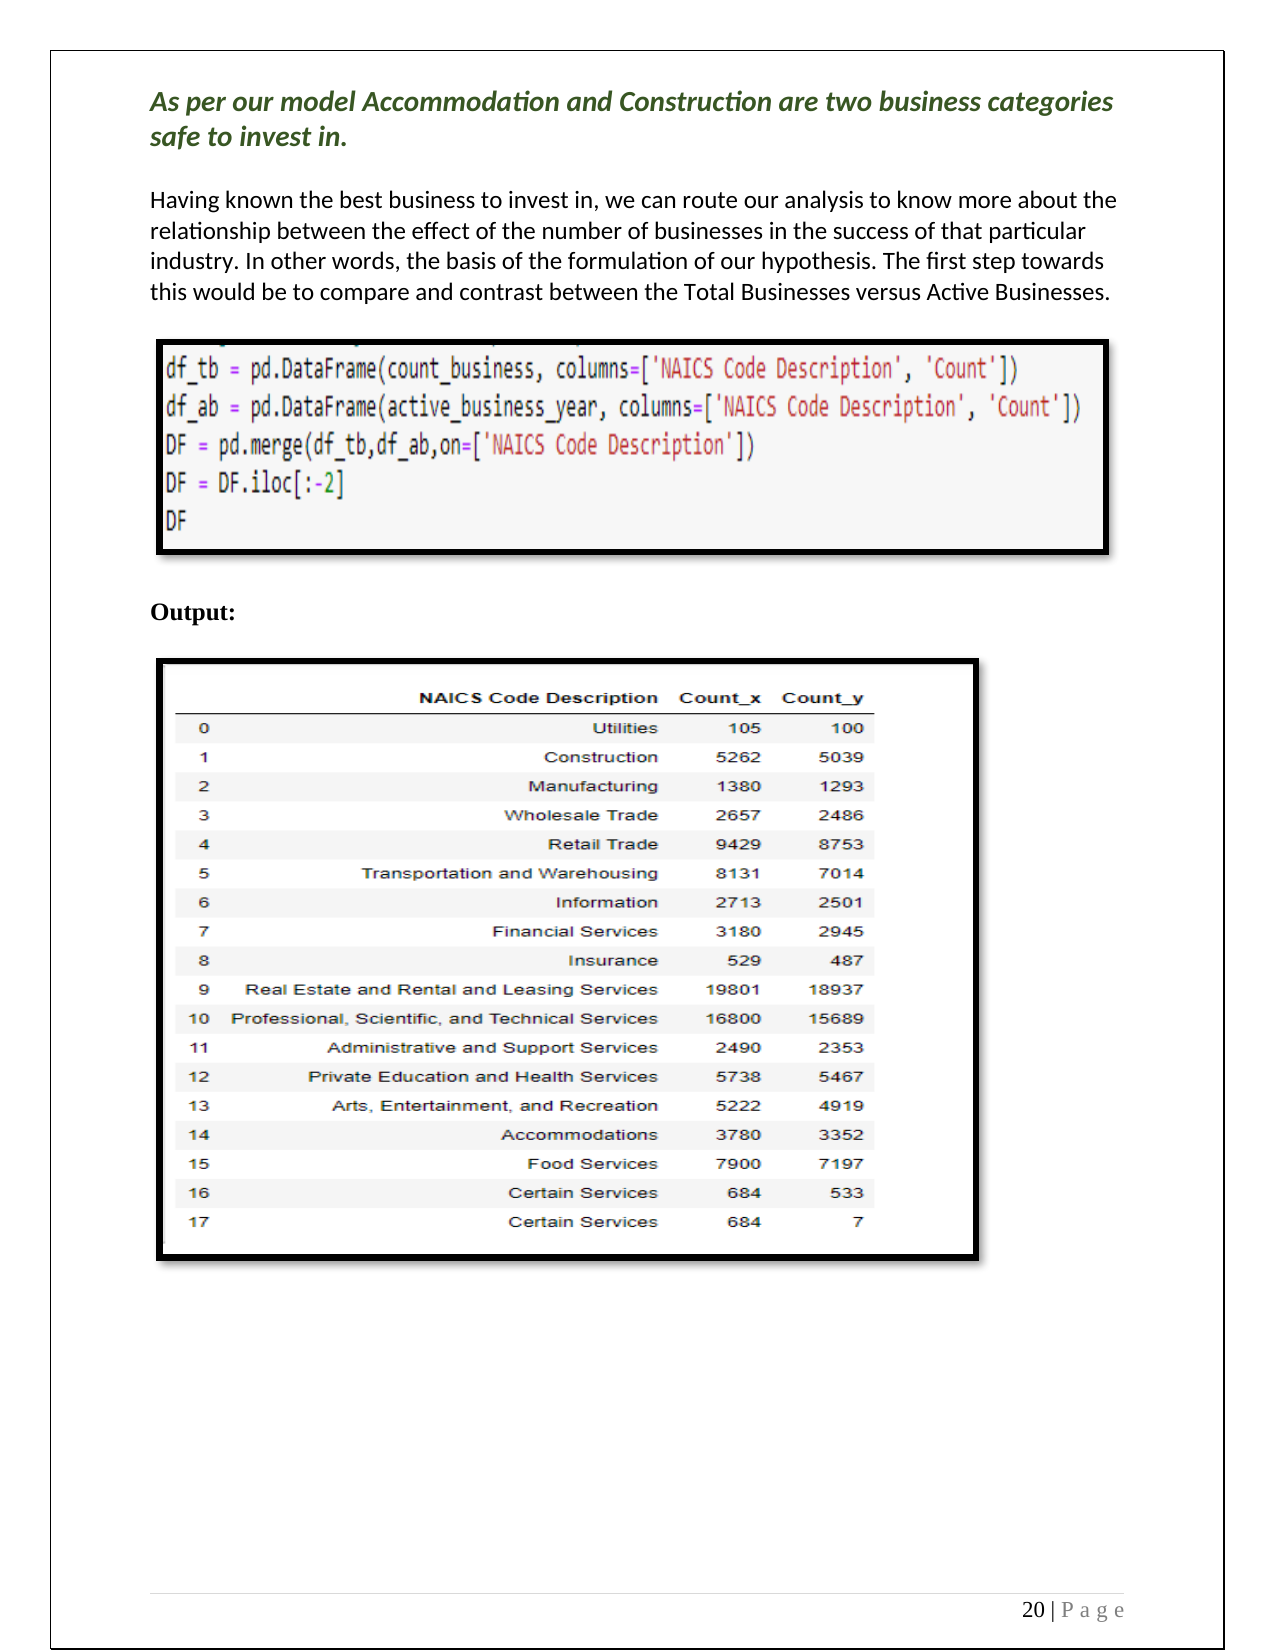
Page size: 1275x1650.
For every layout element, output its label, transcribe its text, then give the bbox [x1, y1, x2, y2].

text Output: [150, 597, 1124, 626]
text As per our model Accommodation and Construction are two business categories safe to invest in. [150, 83, 1124, 154]
text Having known the best business to invest in, we can route our analysis to know more about the relationship between the effect of the number of businesses in the success of that particular industry. In other words, the basis of the formulation of our hypothesis. The first step towards this would be to compare and contrast between the Total Businesses versus Active Businesses. [150, 184, 1124, 306]
picture [163, 345, 1103, 549]
picture [163, 664, 973, 1254]
